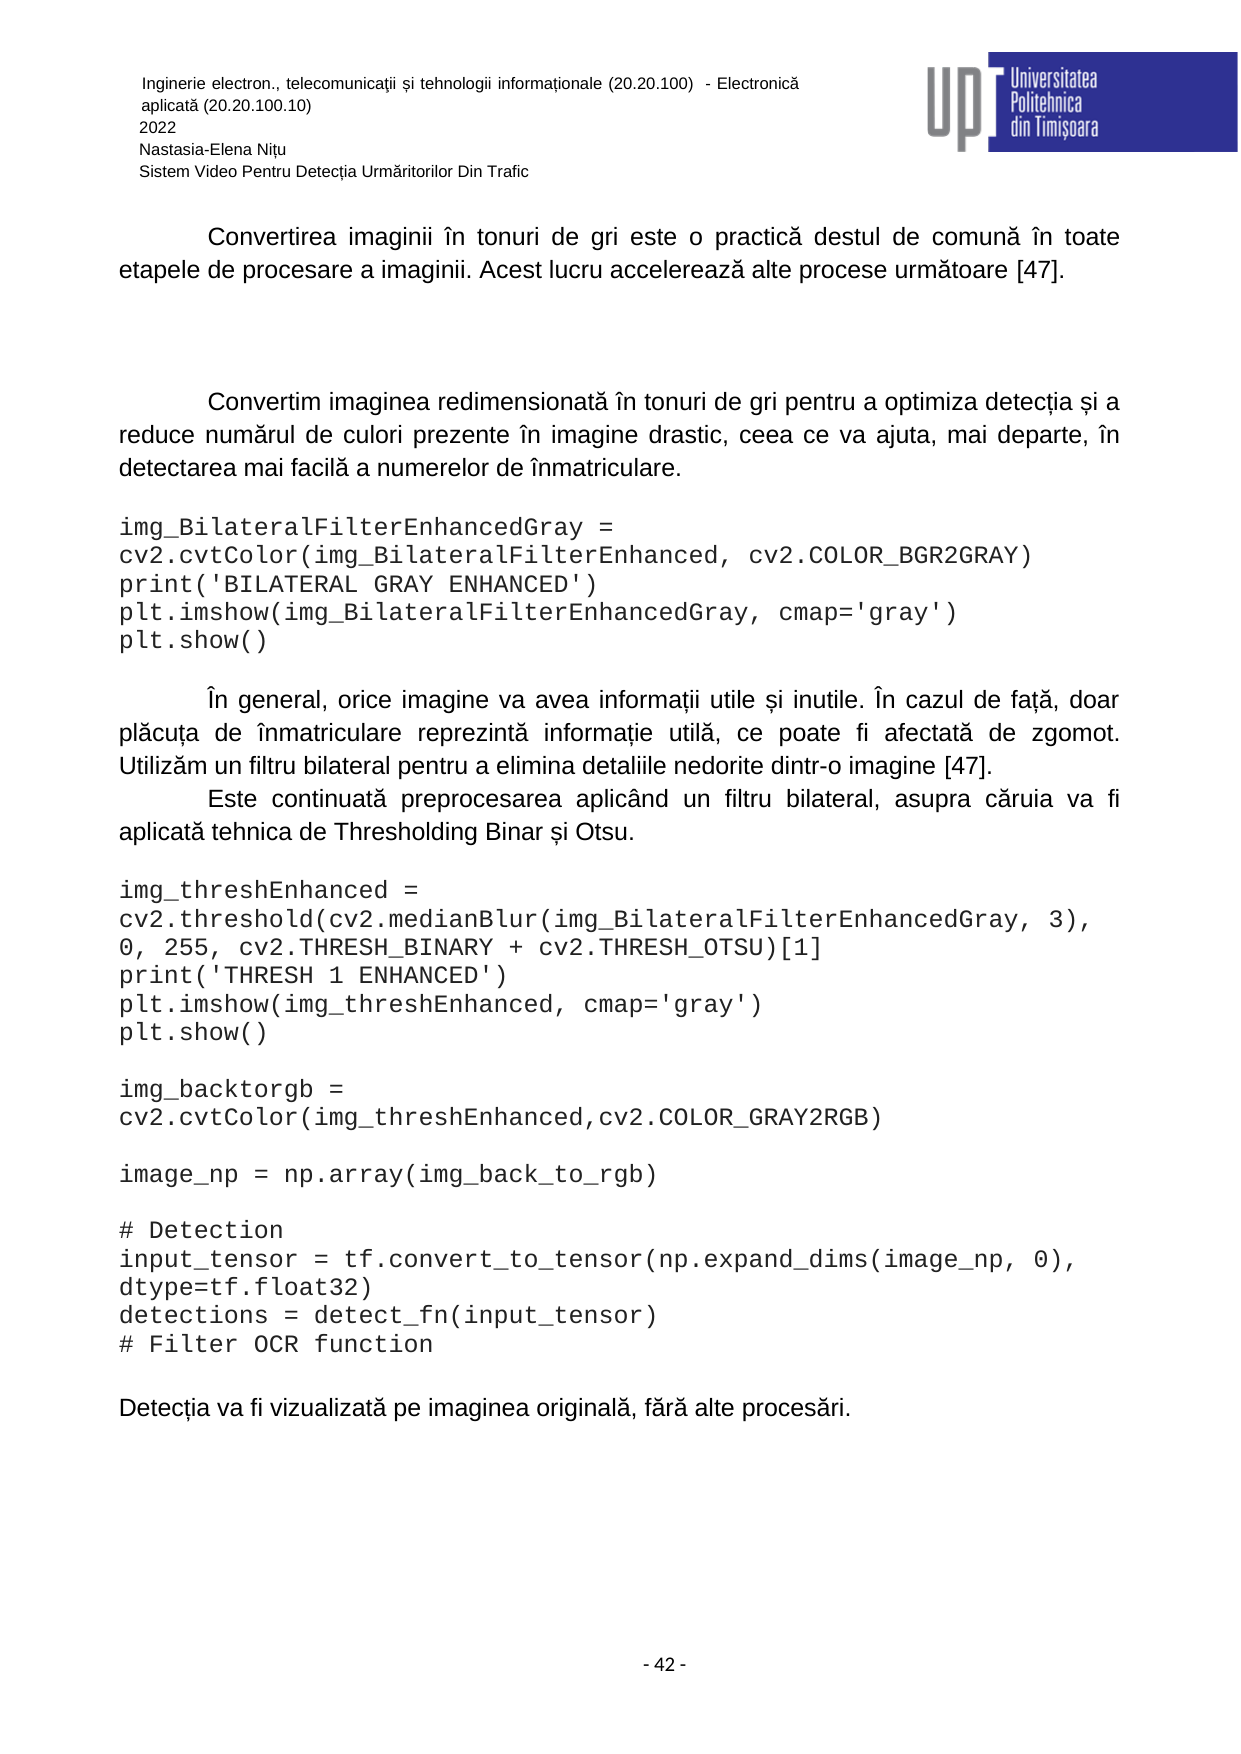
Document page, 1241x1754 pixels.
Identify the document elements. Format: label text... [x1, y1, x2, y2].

text Convertim imaginea redimensionată în tonuri de gri pentru a optimiza detecția și a reduce numărul de culori prezente în imagine drastic, ceea ce va ajuta, mai departe, în detectarea mai facilă a numerelor de înmatriculare. [118, 387, 1122, 482]
text img_backtorgb = cv2.cvtColor(img_threshEnhanced,cv2.COLOR_GRAY2RGB) [118, 1076, 1122, 1133]
text Detecția va fi vizualizată pe imaginea originală, fără alte procesări. [118, 1393, 1122, 1422]
text print('THRESH 1 ENHANCED') [118, 963, 1122, 991]
text În general, orice imagine va avea informații utile și inutile. În cazul de față, doar plăcuța de înmatriculare reprezintă informație utilă, ce poate fi afectată de zgomot. Utilizăm un filtru bilateral pentru a elimina detaliile nedorite dintr-o imagine . [118, 685, 1122, 779]
text print('BILATERAL GRAY ENHANCED') [118, 571, 1122, 600]
text image_np = np.array(img_back_to_rgb) [118, 1161, 1122, 1190]
text input_tensor = tf.convert_to_tensor(np.expand_dims(image_np, 0), dtype=tf.float32) [118, 1246, 1122, 1303]
text # Filter OCR function [118, 1331, 1122, 1360]
text # Detection [118, 1218, 1122, 1246]
text plt.imshow(img_BilateralFilterEnhancedGray, cmap='gray') [118, 600, 1122, 628]
picture [927, 52, 1238, 152]
text img_BilateralFilterEnhancedGray = cv2.cvtColor(img_BilateralFilterEnhanced, cv2.COLOR_BGR2GRAY) [118, 515, 1122, 571]
text plt.imshow(img_threshEnhanced, cmap='gray') [118, 991, 1122, 1020]
text img_threshEnhanced = cv2.threshold(cv2.medianBlur(img_BilateralFilterEnhancedGray, 3), 0, 255, cv2.THRESH_BINARY + cv2.THRESH_OTSU)[1] [118, 878, 1122, 963]
text detections = detect_fn(input_tensor) [118, 1303, 1122, 1331]
text Este continuată preprocesarea aplicând un filtru bilateral, asupra căruia va fi aplicată tehnica de Thresholding Binar și Otsu. [118, 784, 1122, 846]
text plt.show() [118, 1020, 1122, 1048]
text Convertirea imaginii în tonuri de gri este o practică destul de comună în toate etapele de procesare a imaginii. Acest lucru accelerează alte procese următoare . [118, 222, 1122, 284]
text plt.show() [118, 628, 1122, 656]
